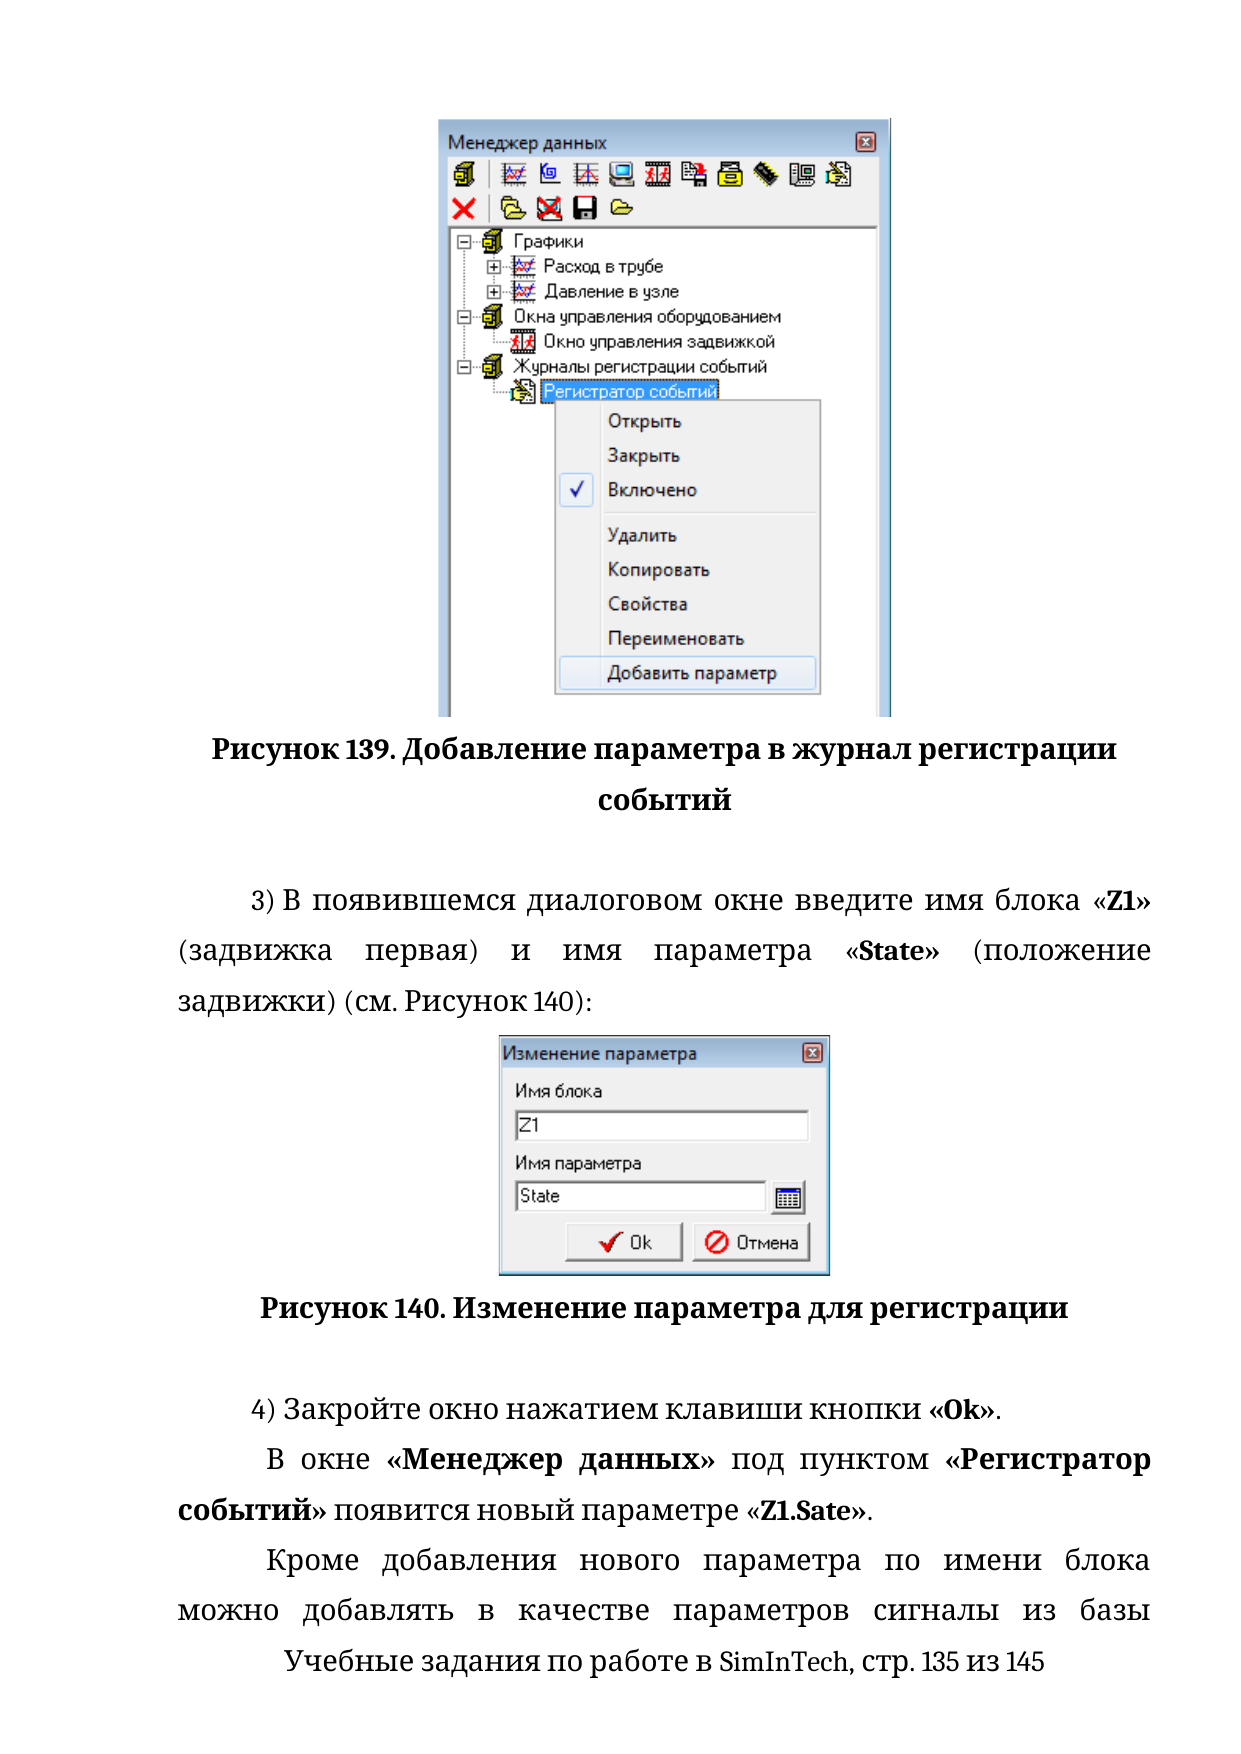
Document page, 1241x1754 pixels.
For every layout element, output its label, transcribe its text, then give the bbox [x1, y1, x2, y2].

text В окне «Менеджер данных» под пунктом «Регистратор событий» появится новый параметре «Z1.Sate». [177, 1443, 1152, 1527]
picture [498, 1035, 830, 1276]
picture [437, 118, 892, 717]
list Закройте окно нажатием клавиши кнопки «Ok». [177, 1393, 1152, 1427]
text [177, 1544, 1152, 1628]
